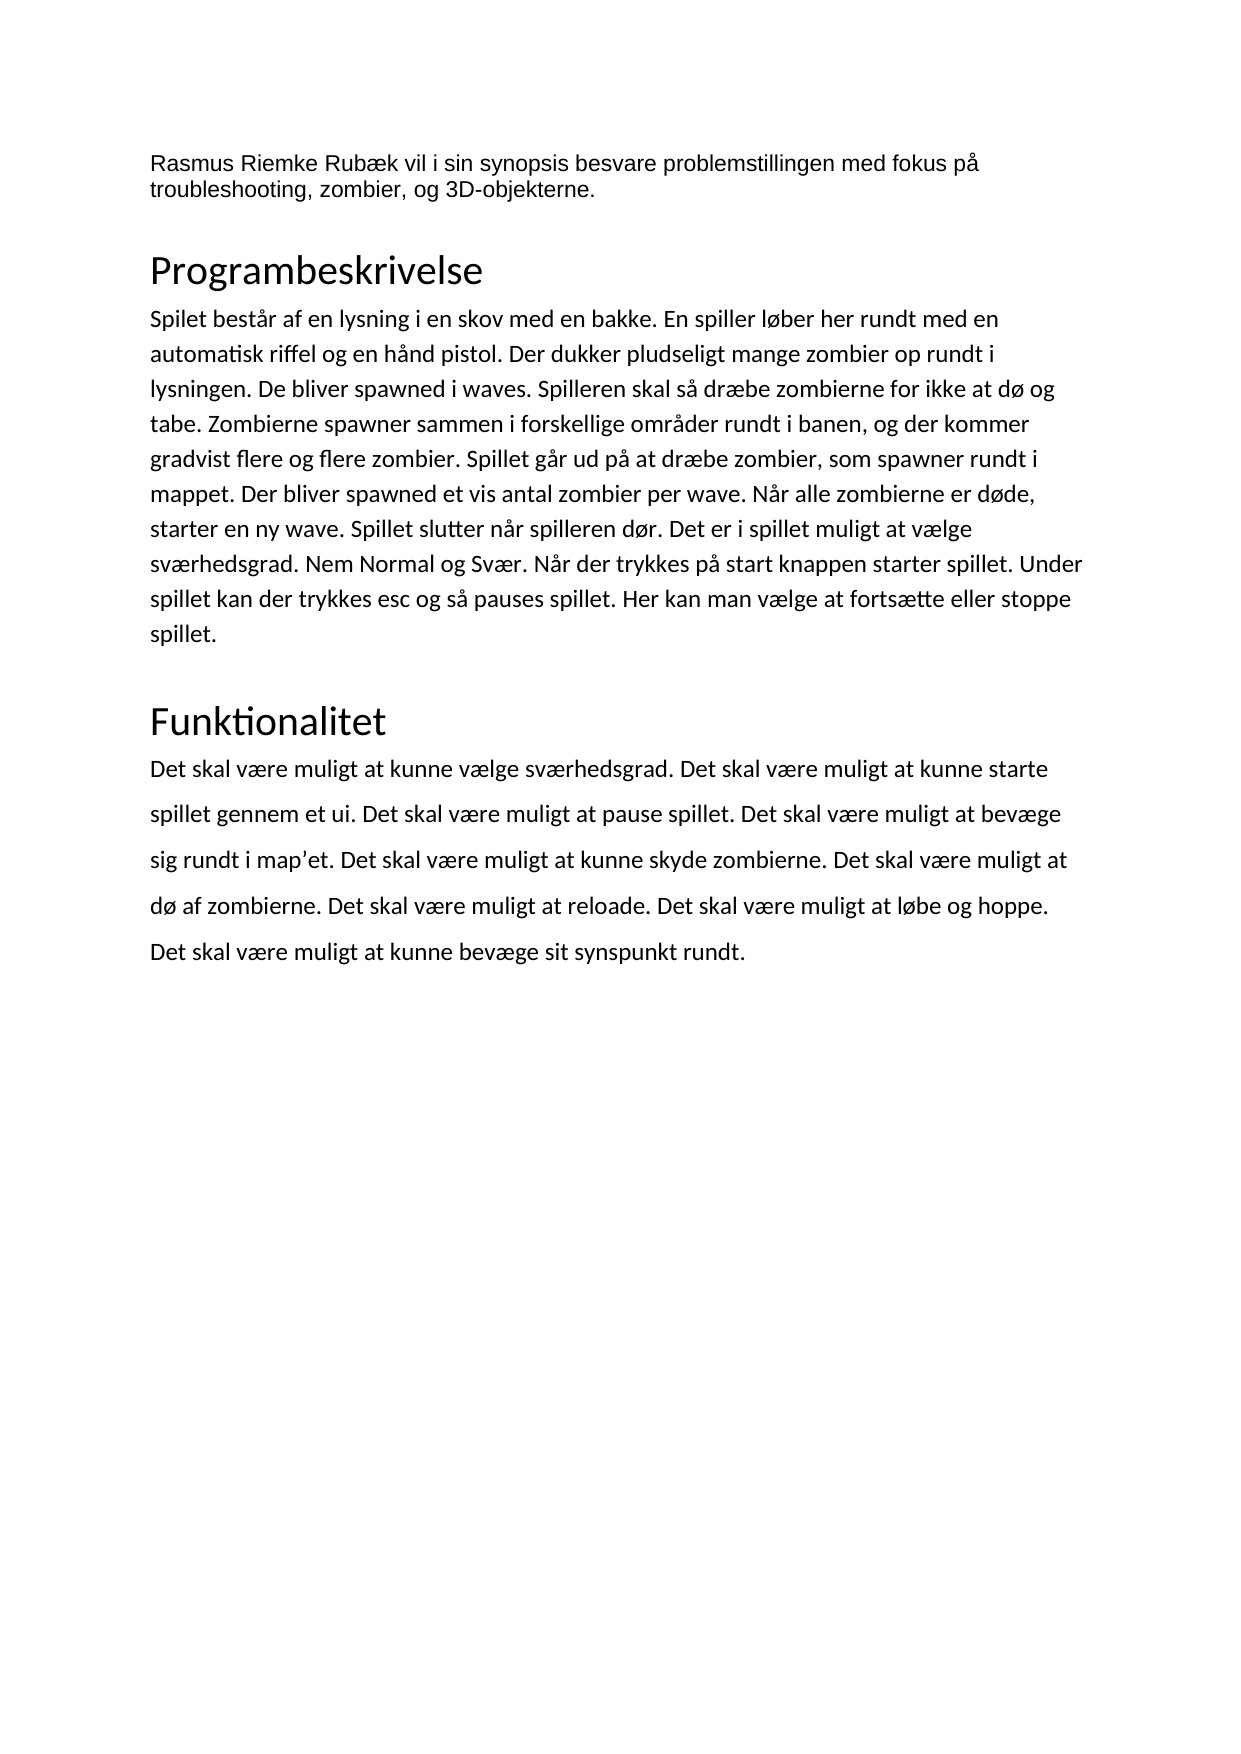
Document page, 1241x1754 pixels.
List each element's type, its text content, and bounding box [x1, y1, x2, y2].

subtitle Funktionalitet [150, 694, 1090, 745]
text Rasmus Riemke Rubæk vil i sin synopsis besvare problemstillingen med fokus på troubleshooting, zombier, og 3D-objekterne. [150, 150, 1090, 203]
text Spilet består af en lysning i en skov med en bakke. En spiller løber her rundt med en automatisk riffel og en hånd pistol. Der dukker pludseligt mange zombier op rundt i lysningen. De bliver spawned i waves. Spilleren skal så dræbe zombierne for ikke at dø og tabe. Zombierne spawner sammen i forskellige områder rundt i banen, og der kommer gradvist flere og flere zombier. Spillet går ud på at dræbe zombier, som spawner rundt i mappet. Der bliver spawned et vis antal zombier per wave. Når alle zombierne er døde, starter en ny wave. Spillet slutter når spilleren dør. Det er i spillet muligt at vælge sværhedsgrad. Nem Normal og Svær. Når der trykkes på start knappen starter spillet. Under spillet kan der trykkes esc og så pauses spillet. Her kan man vælge at fortsætte eller stoppe spillet. [150, 303, 1090, 648]
text Det skal være muligt at kunne vælge sværhedsgrad. Det skal være muligt at kunne starte spillet gennem et ui. Det skal være muligt at pause spillet. Det skal være muligt at bevæge sig rundt i map’et. Det skal være muligt at kunne skyde zombierne. Det skal være muligt at dø af zombierne. Det skal være muligt at reloade. Det skal være muligt at løbe og hoppe. Det skal være muligt at kunne bevæge sit synspunkt rundt. [150, 753, 1090, 966]
subtitle Programbeskrivelse [150, 244, 1090, 295]
